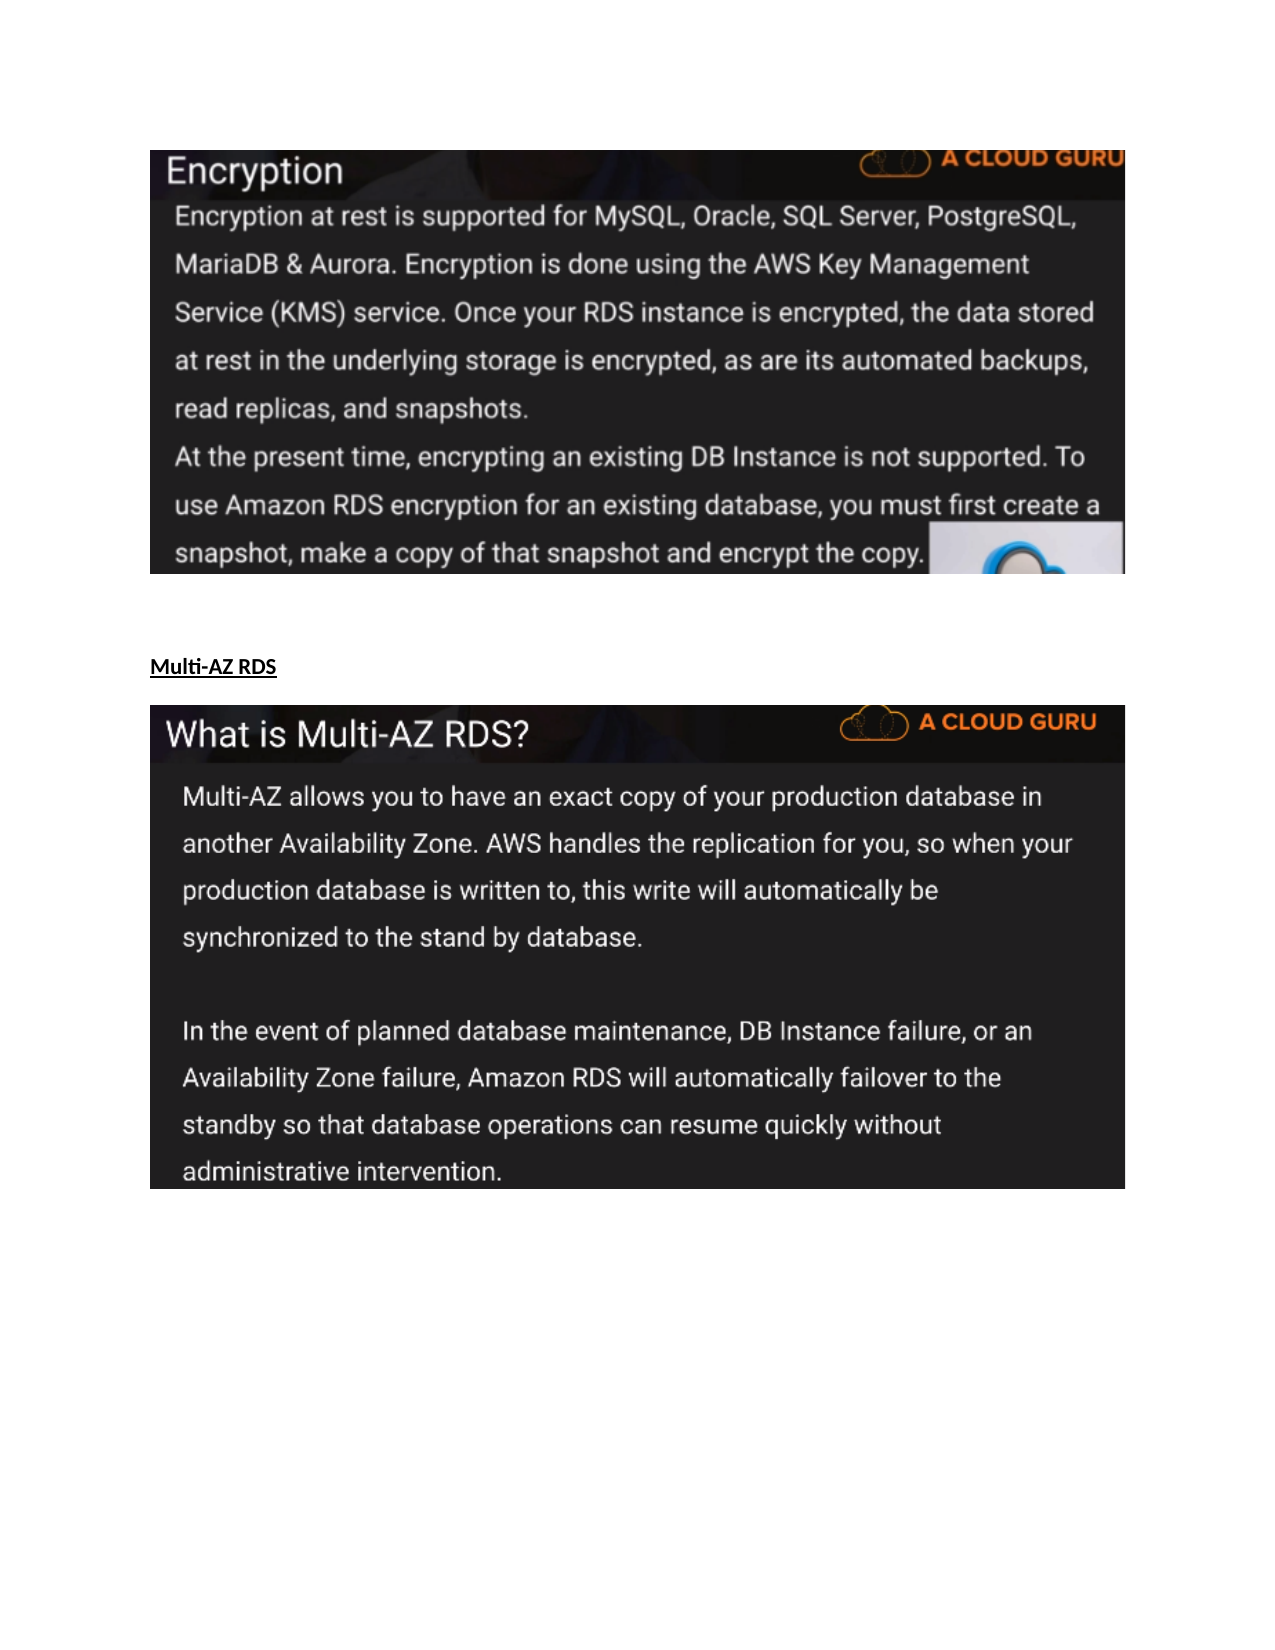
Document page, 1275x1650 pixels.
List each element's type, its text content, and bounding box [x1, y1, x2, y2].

picture [150, 705, 1125, 1189]
text Multi-AZ RDS [150, 652, 1125, 680]
picture [150, 150, 1125, 574]
